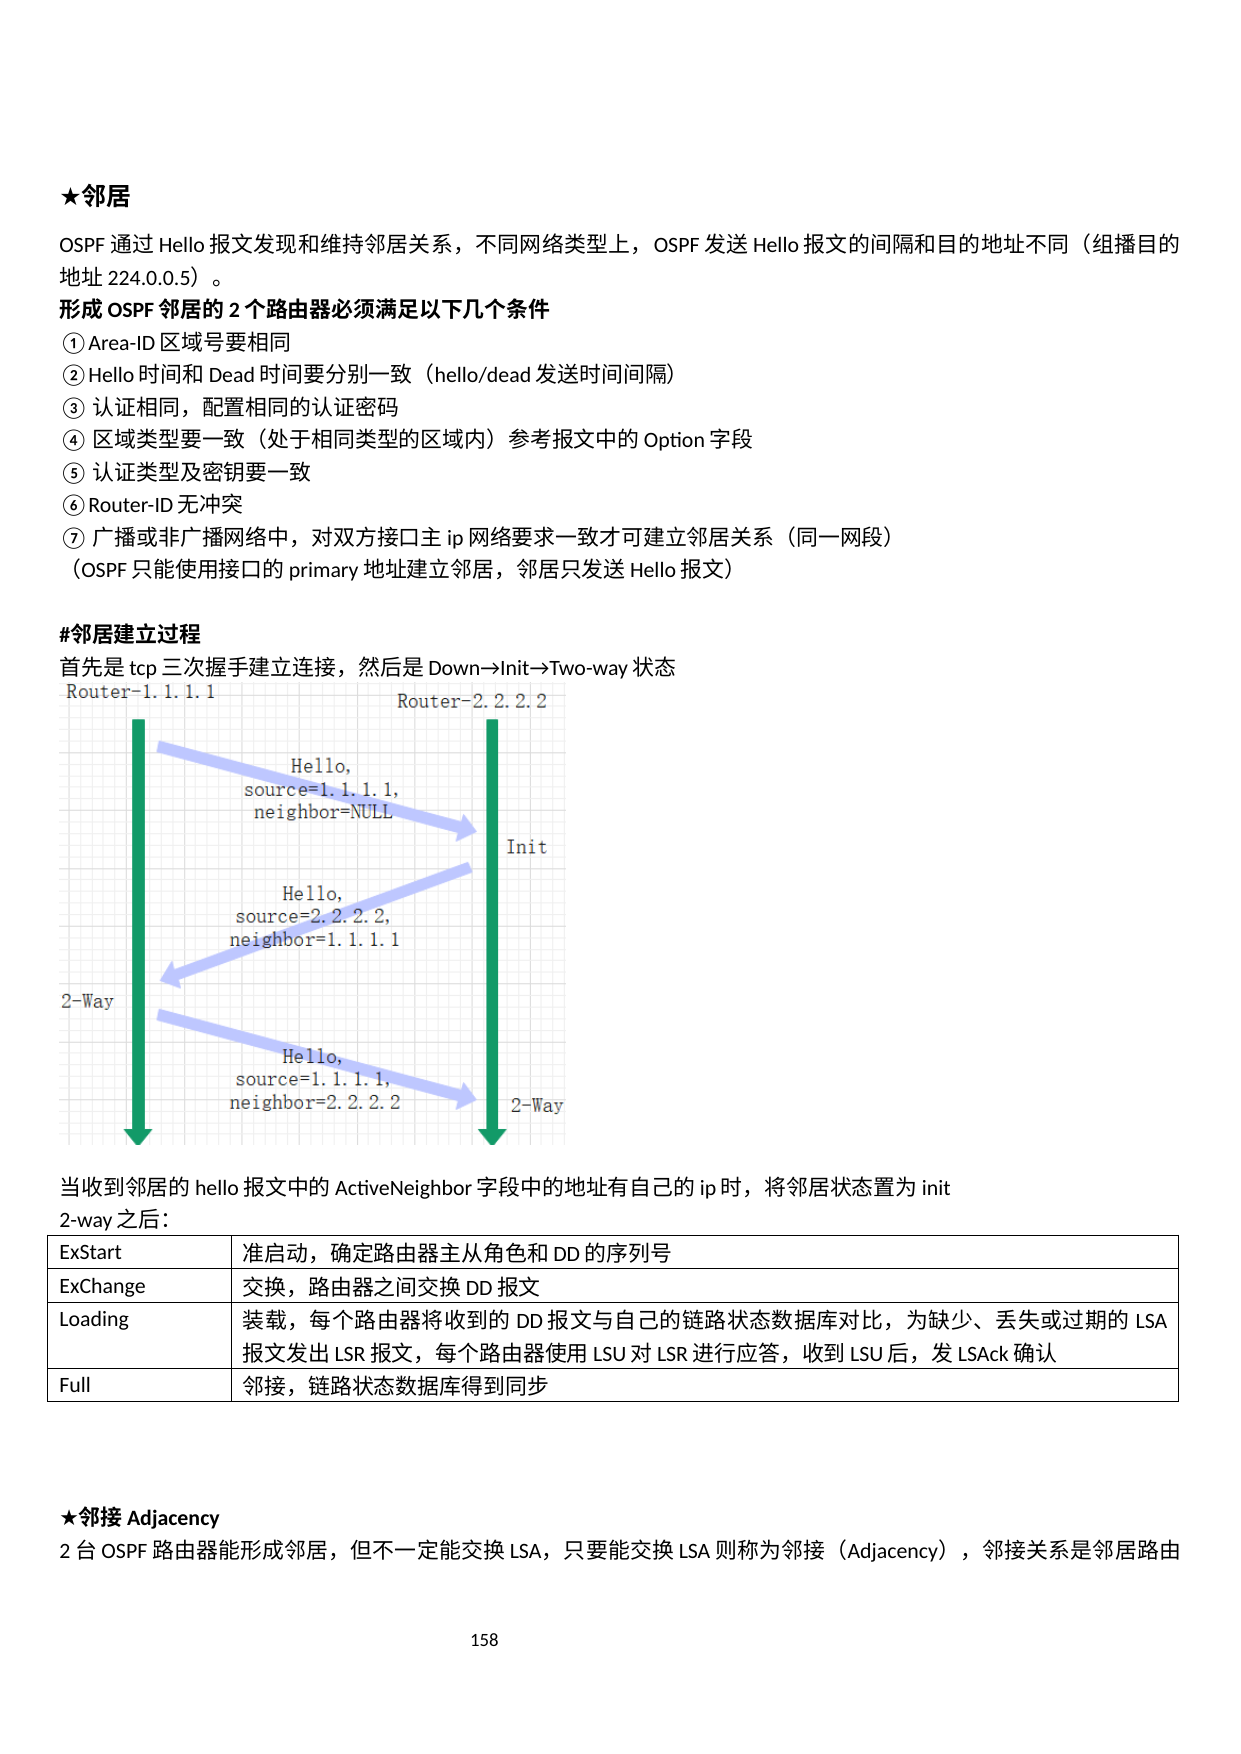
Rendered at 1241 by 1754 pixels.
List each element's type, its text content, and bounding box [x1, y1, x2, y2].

text 2-way之后： [59, 1202, 1181, 1234]
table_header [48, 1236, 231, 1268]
text ★邻居 [59, 162, 1181, 227]
text #邻居建立过程 [59, 617, 1181, 649]
text ④区域类型要一致（处于相同类型的区域内）参考报文中的Option字段 [59, 422, 1181, 454]
text ⑦广播或非广播网络中，对双方接口主ip网络要求一致才可建立邻居关系（同一网段） [59, 519, 1181, 552]
text ★邻接Adjacency [59, 1500, 1181, 1532]
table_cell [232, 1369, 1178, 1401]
text （OSPF只能使用接口的primary地址建立邻居，邻居只发送Hello报文） [59, 552, 1181, 584]
text ⑤认证类型及密钥要一致 [59, 454, 1181, 487]
text ③认证相同，配置相同的认证密码 [59, 389, 1181, 422]
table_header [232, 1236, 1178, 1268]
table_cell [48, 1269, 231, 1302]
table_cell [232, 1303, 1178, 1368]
text OSPF通过Hello报文发现和维持邻居关系，不同网络类型上，OSPF发送Hello报文的间隔和目的地址不同（组播目的地址224.0.0.5）。 [59, 227, 1181, 292]
text 首先是tcp三次握手建立连接，然后是Down→Init→Two-way状态 [59, 649, 1181, 682]
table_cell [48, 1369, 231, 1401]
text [59, 1532, 1181, 1565]
text 当收到邻居的hello报文中的ActiveNeighbor字段中的地址有自己的ip时，将邻居状态置为init [59, 1169, 1181, 1202]
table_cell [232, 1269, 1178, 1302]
picture [59, 682, 566, 1145]
text ⑥Router-ID无冲突 [59, 487, 1181, 519]
text ②Hello时间和Dead时间要分别一致（hello/dead发送时间间隔） [59, 357, 1181, 389]
text ①Area-ID区域号要相同 [59, 324, 1181, 357]
text 形成OSPF邻居的2个路由器必须满足以下几个条件 [59, 292, 1181, 324]
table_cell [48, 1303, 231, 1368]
